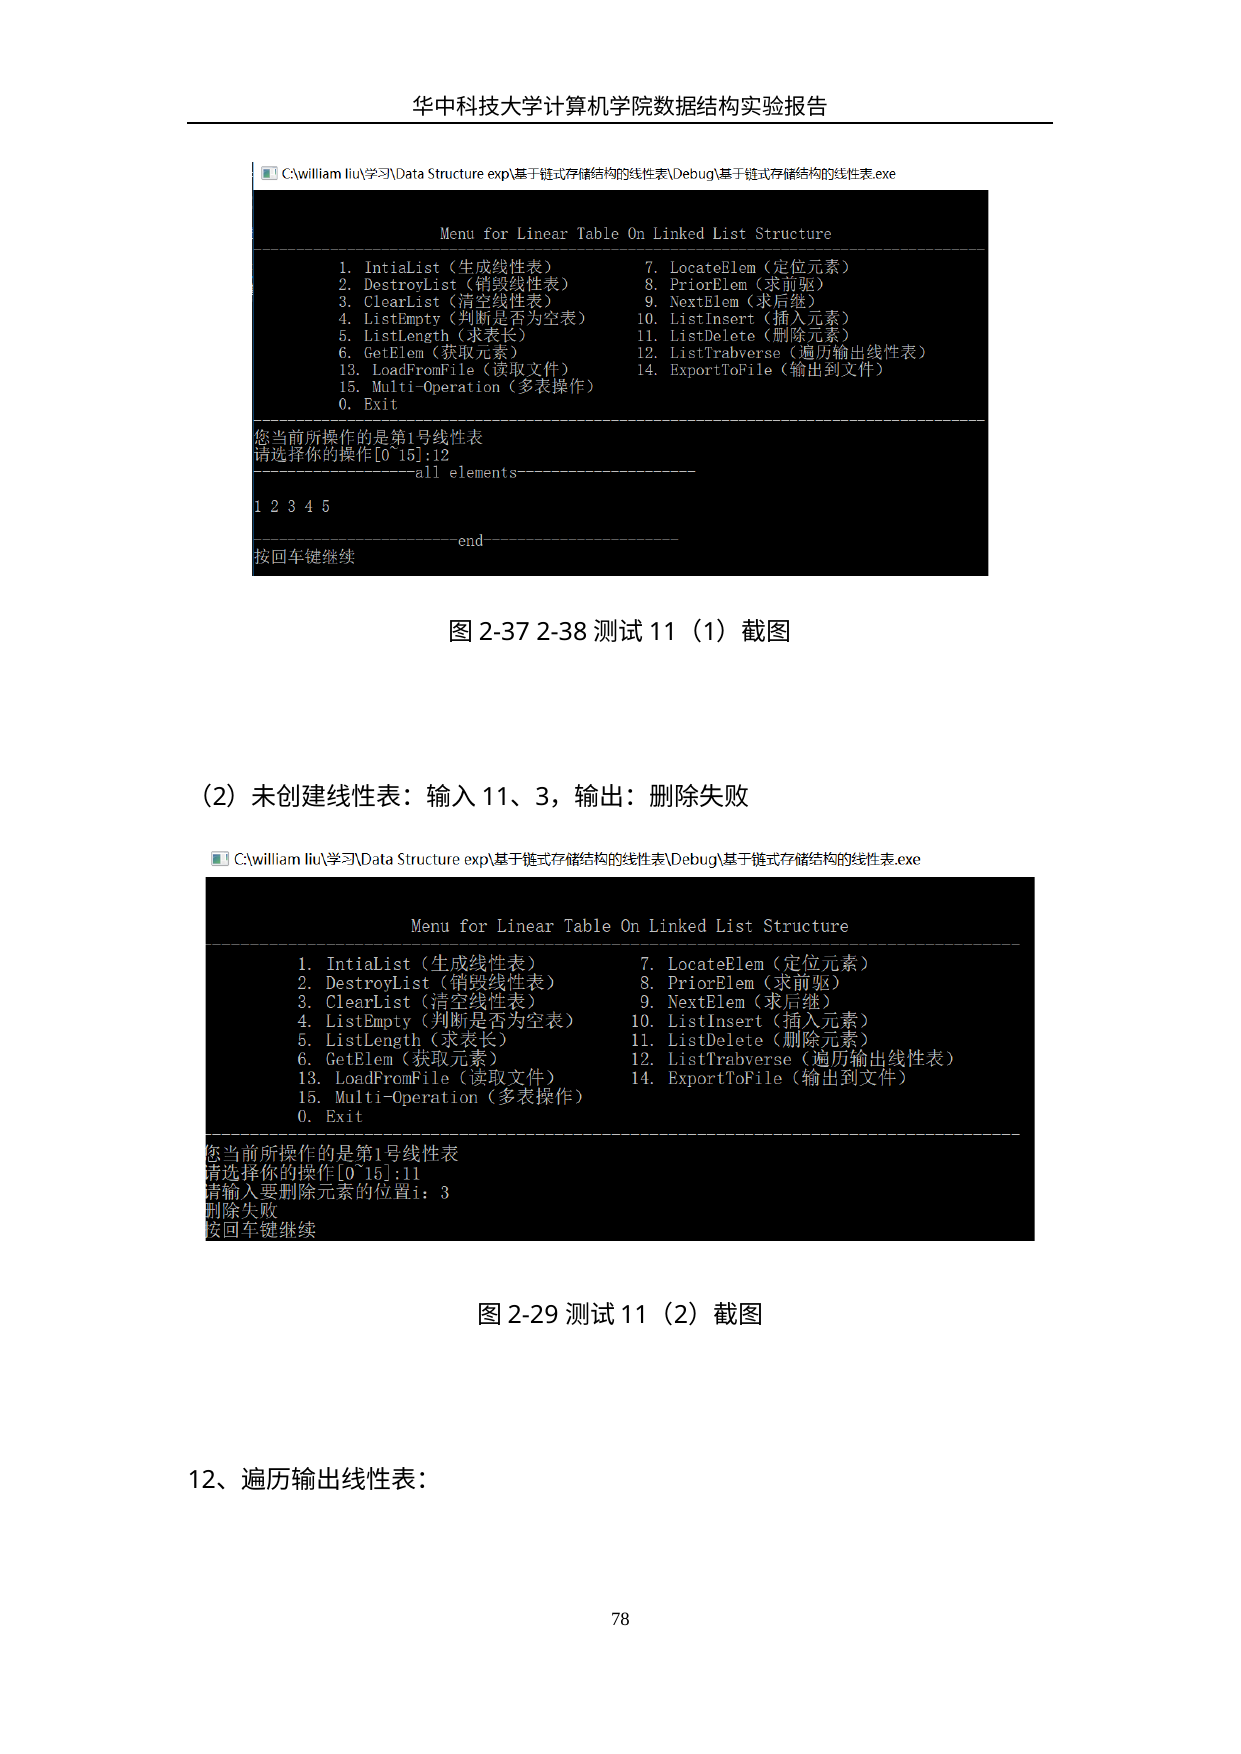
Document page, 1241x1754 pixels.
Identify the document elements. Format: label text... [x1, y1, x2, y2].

text 图2-29 测试11（2）截图 [187, 1280, 1053, 1345]
picture [205, 845, 1035, 1241]
text 图2-37 2-38 测试11（1）截图 [187, 597, 1053, 662]
picture [252, 162, 989, 576]
text 12、遍历输出线性表： [187, 1446, 1053, 1511]
text （2）未创建线性表：输入11、3，输出：删除失败 [187, 762, 1053, 827]
